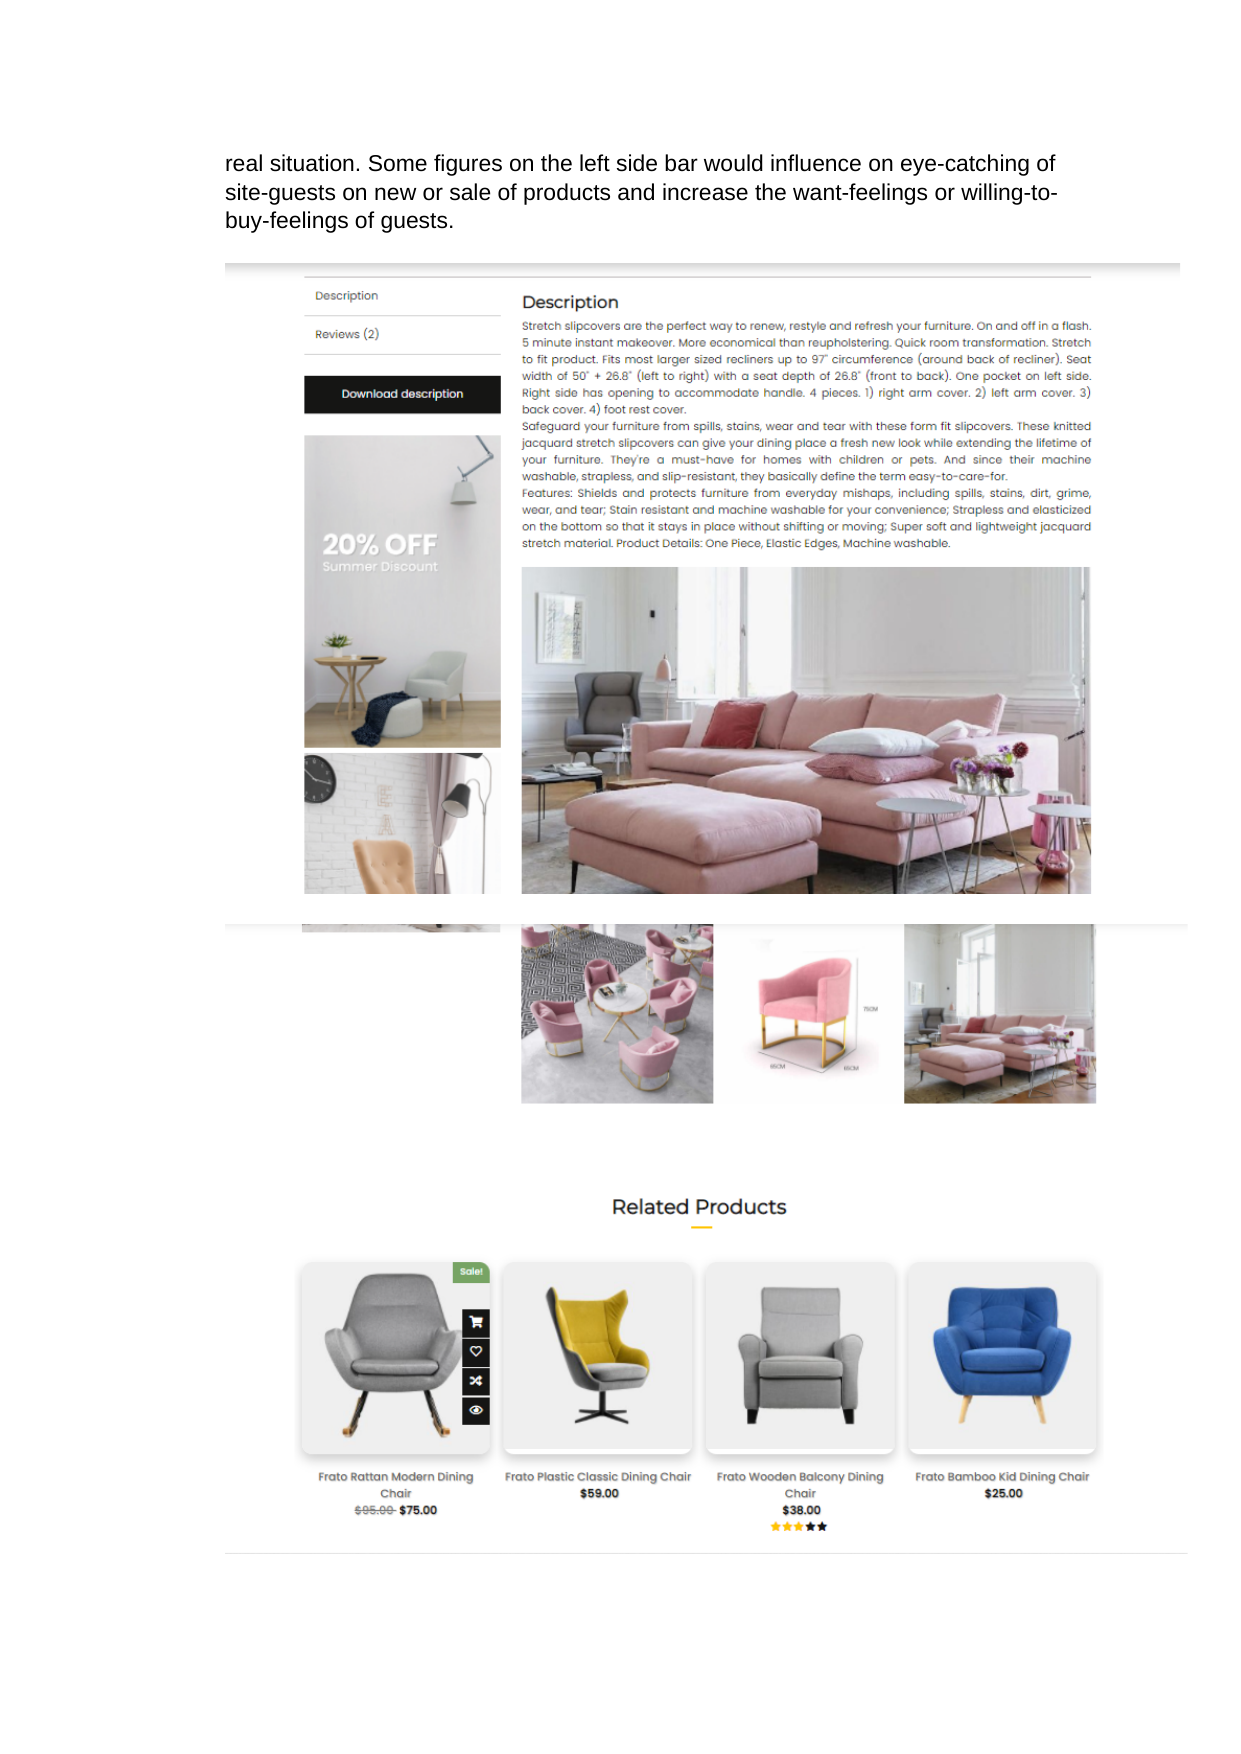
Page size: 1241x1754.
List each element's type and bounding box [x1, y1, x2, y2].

list [225, 150, 1090, 233]
picture [225, 924, 1188, 1554]
picture [225, 263, 1181, 894]
